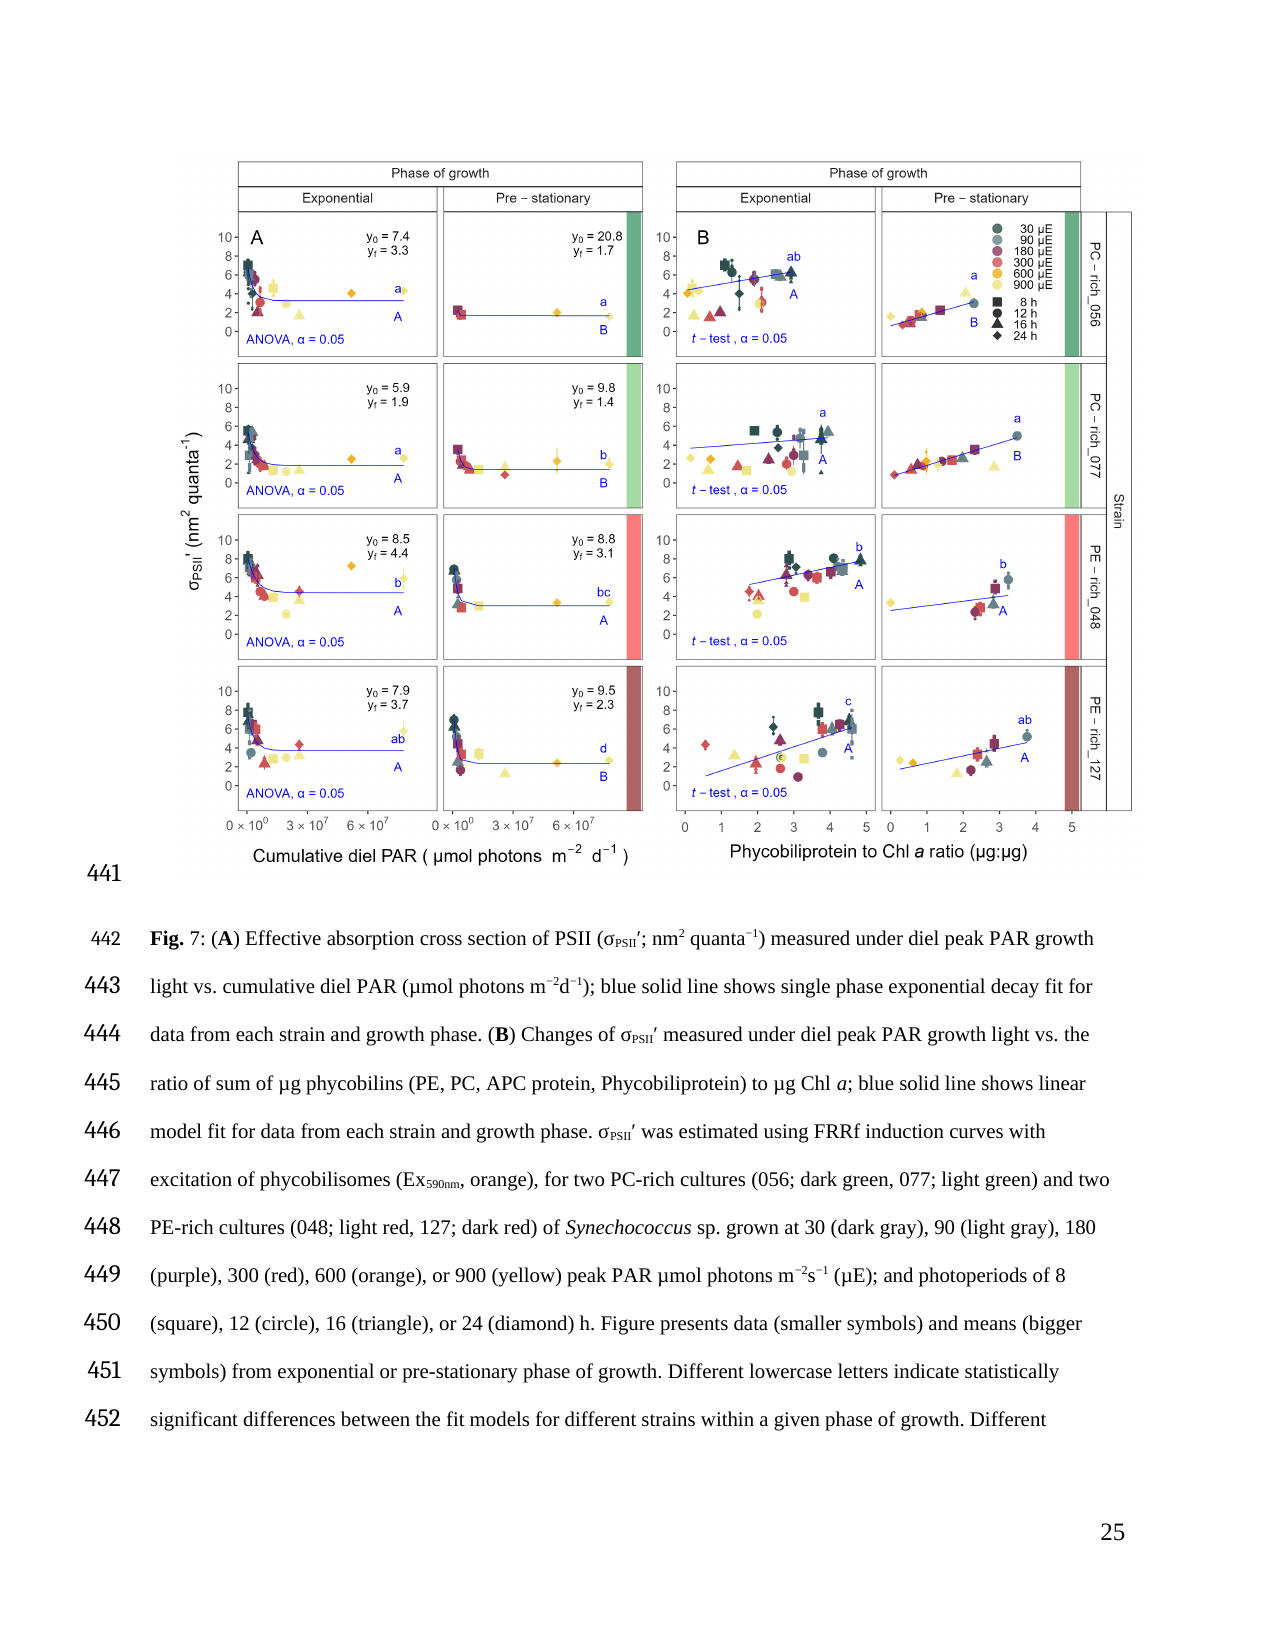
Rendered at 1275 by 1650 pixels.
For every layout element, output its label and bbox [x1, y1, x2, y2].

picture [168, 150, 1144, 882]
text [150, 926, 1125, 1431]
